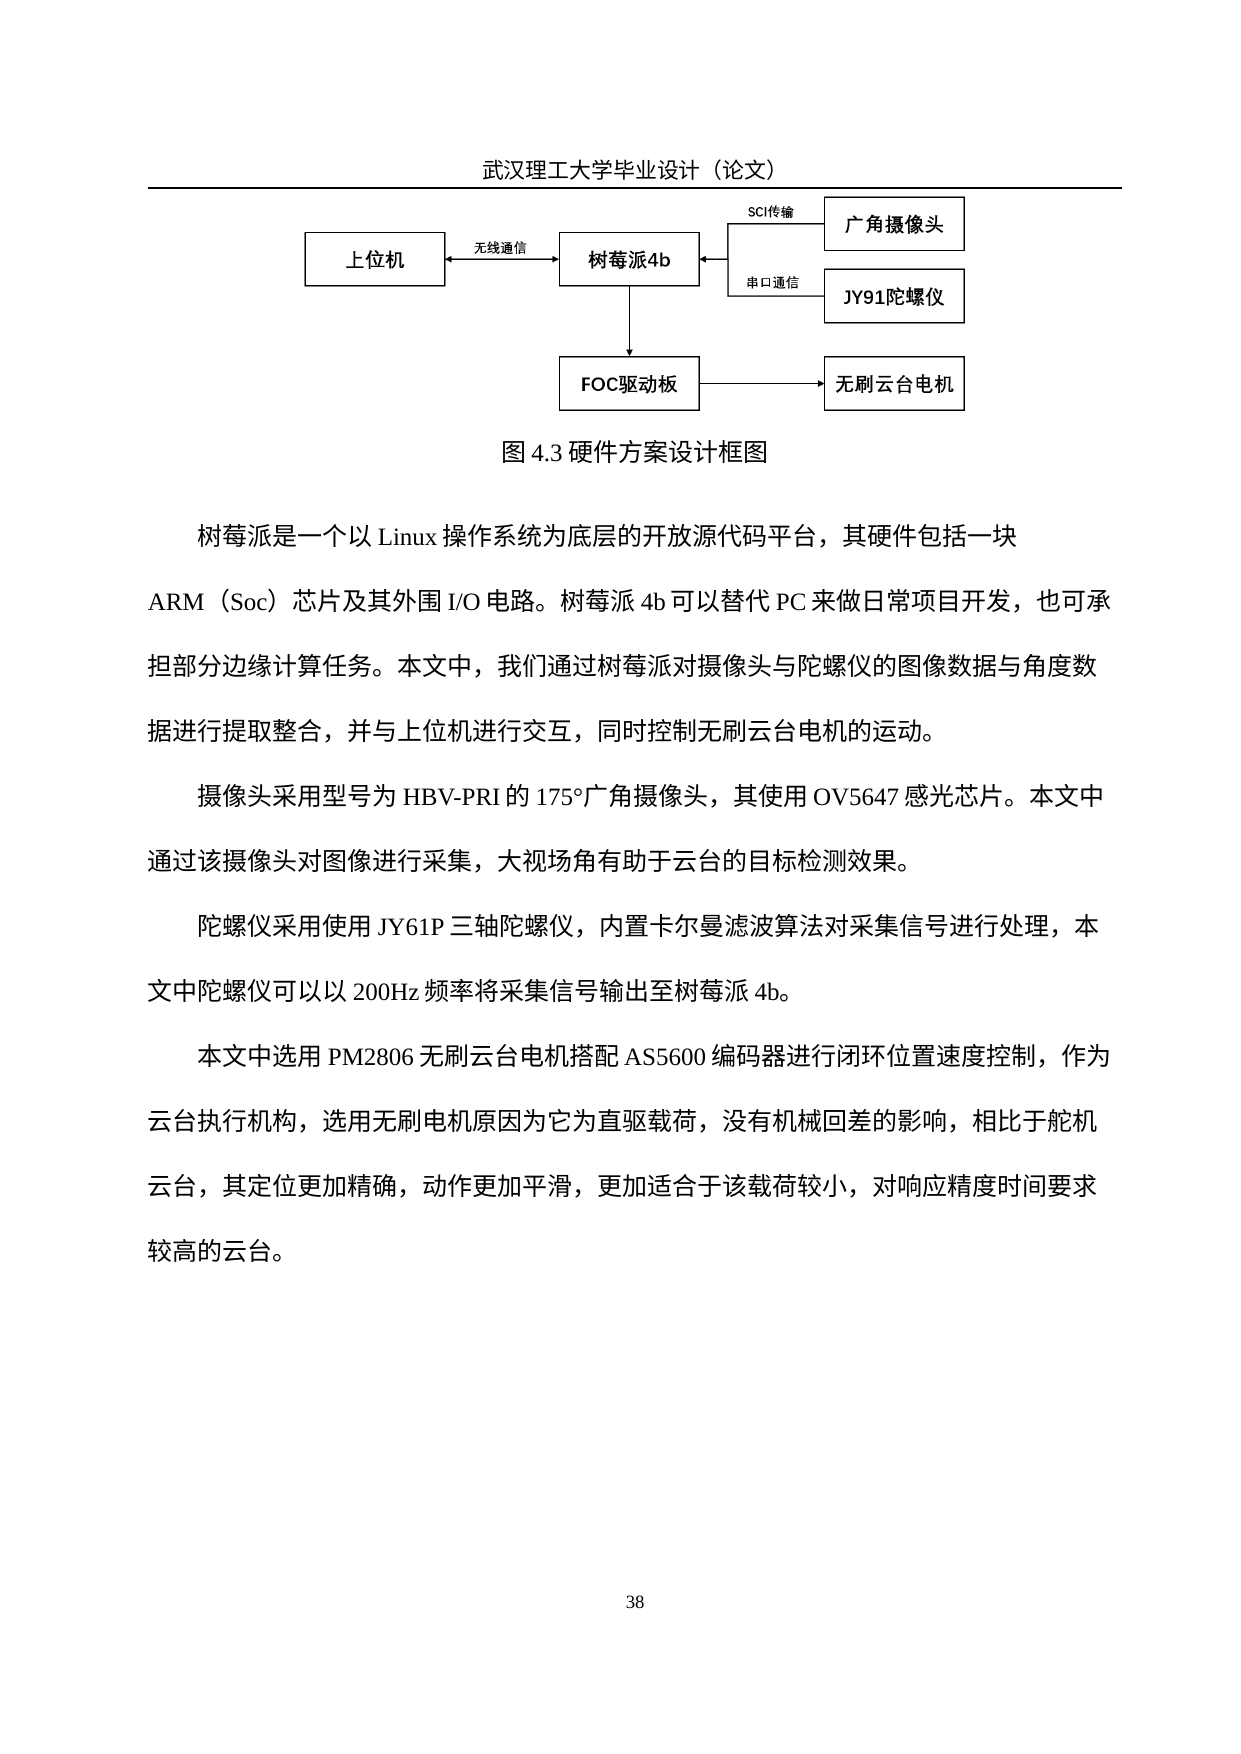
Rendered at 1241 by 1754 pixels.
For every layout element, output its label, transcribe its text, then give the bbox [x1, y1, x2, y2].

text 本文中选用PM2806无刷云台电机搭配AS5600编码器进行闭环位置速度控制，作为云台执行机构，选用无刷电机原因为它为直驱载荷，没有机械回差的影响，相比于舵机云台，其定位更加精确，动作更加平滑，更加适合于该载荷较小，对响应精度时间要求较高的云台。 [148, 1022, 1122, 1282]
text 摄像头采用型号为HBV-PRI的175°广角摄像头，其使用OV5647感光芯片。本文中通过该摄像头对图像进行采集，大视场角有助于云台的目标检测效果。 [148, 762, 1122, 892]
picture [298, 191, 972, 416]
text 图4.3 硬件方案设计框图 [148, 418, 1122, 483]
text 树莓派是一个以Linux操作系统为底层的开放源代码平台，其硬件包括一块ARM（Soc）芯片及其外围I/O电路。树莓派4b可以替代PC来做日常项目开发，也可承担部分边缘计算任务。本文中，我们通过树莓派对摄像头与陀螺仪的图像数据与角度数据进行提取整合，并与上位机进行交互，同时控制无刷云台电机的运动。 [148, 502, 1122, 762]
text 陀螺仪采用使用JY61P三轴陀螺仪，内置卡尔曼滤波算法对采集信号进行处理，本文中陀螺仪可以以200Hz频率将采集信号输出至树莓派4b。 [148, 892, 1122, 1022]
